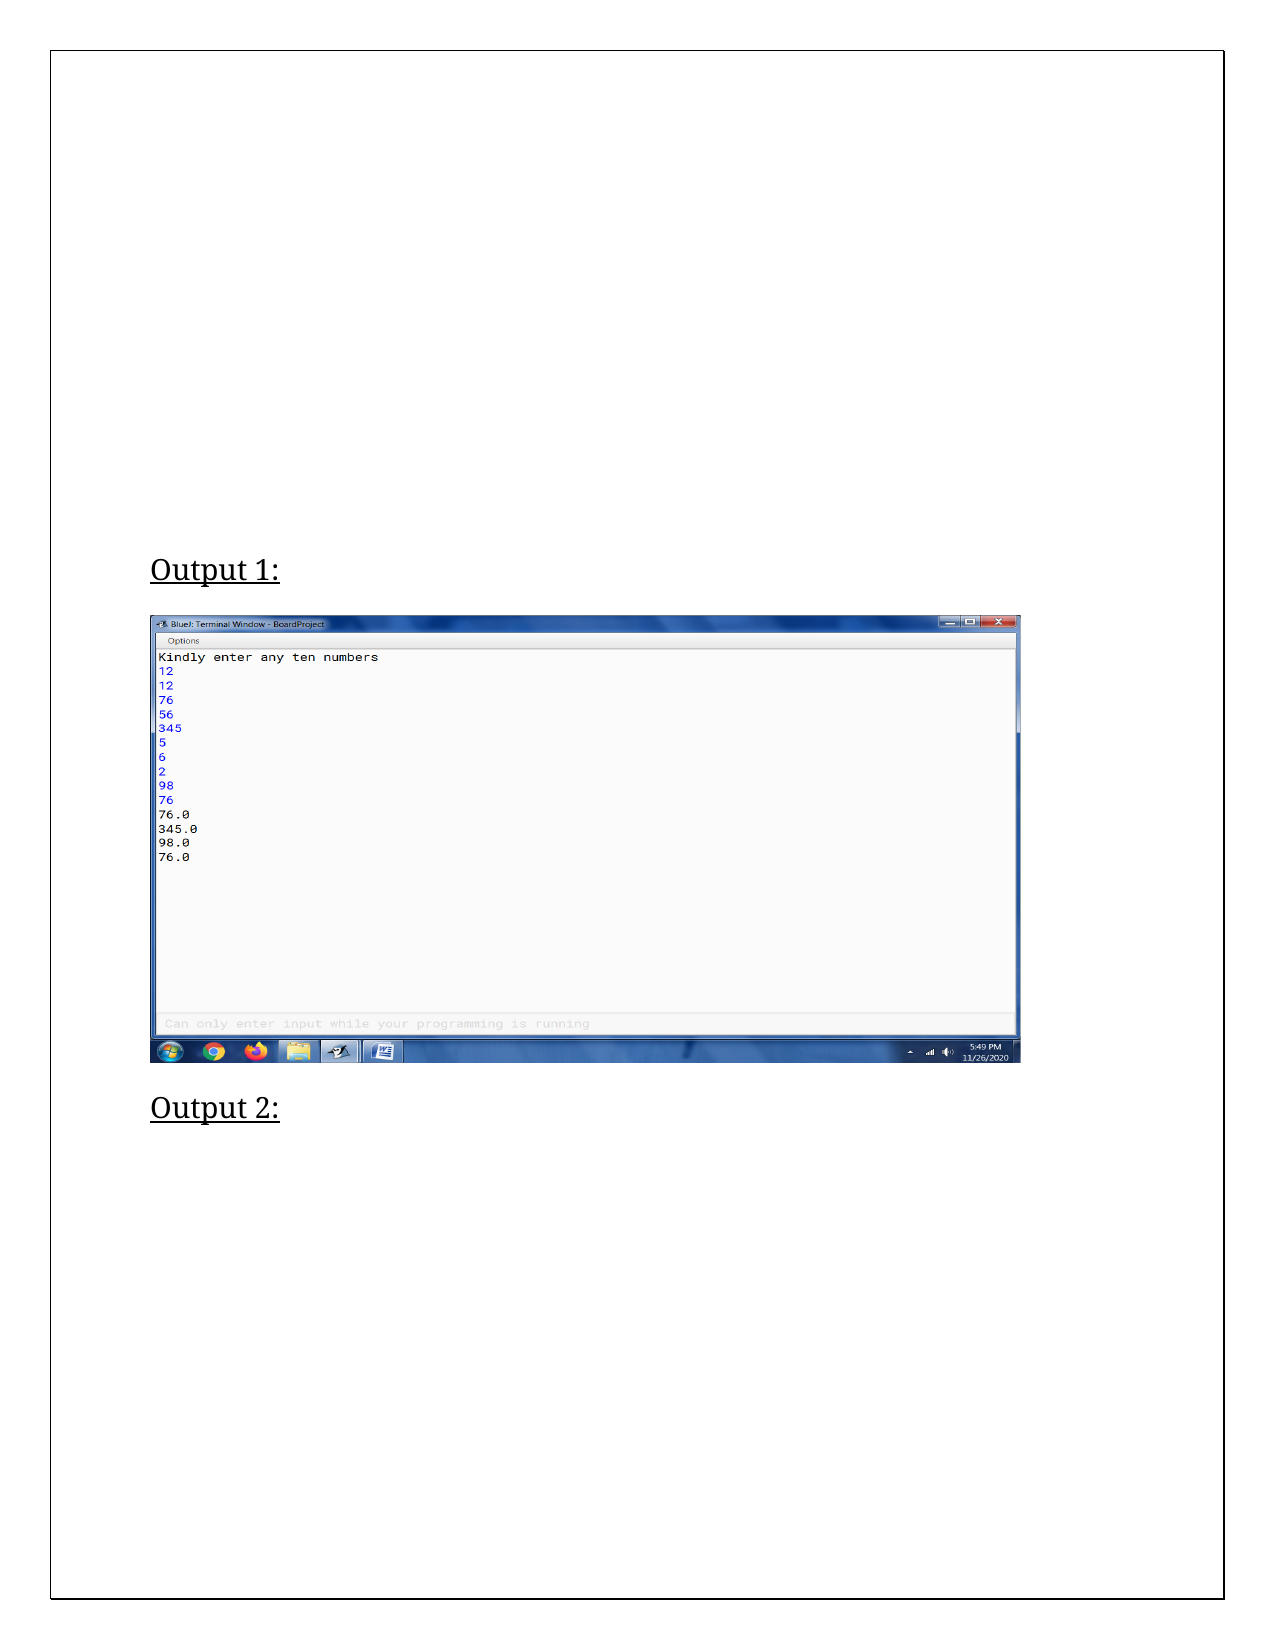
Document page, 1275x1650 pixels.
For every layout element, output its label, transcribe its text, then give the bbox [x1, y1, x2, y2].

text Output 2: [150, 1087, 1124, 1127]
text Output 1: [150, 549, 1124, 588]
picture [150, 615, 1021, 1063]
